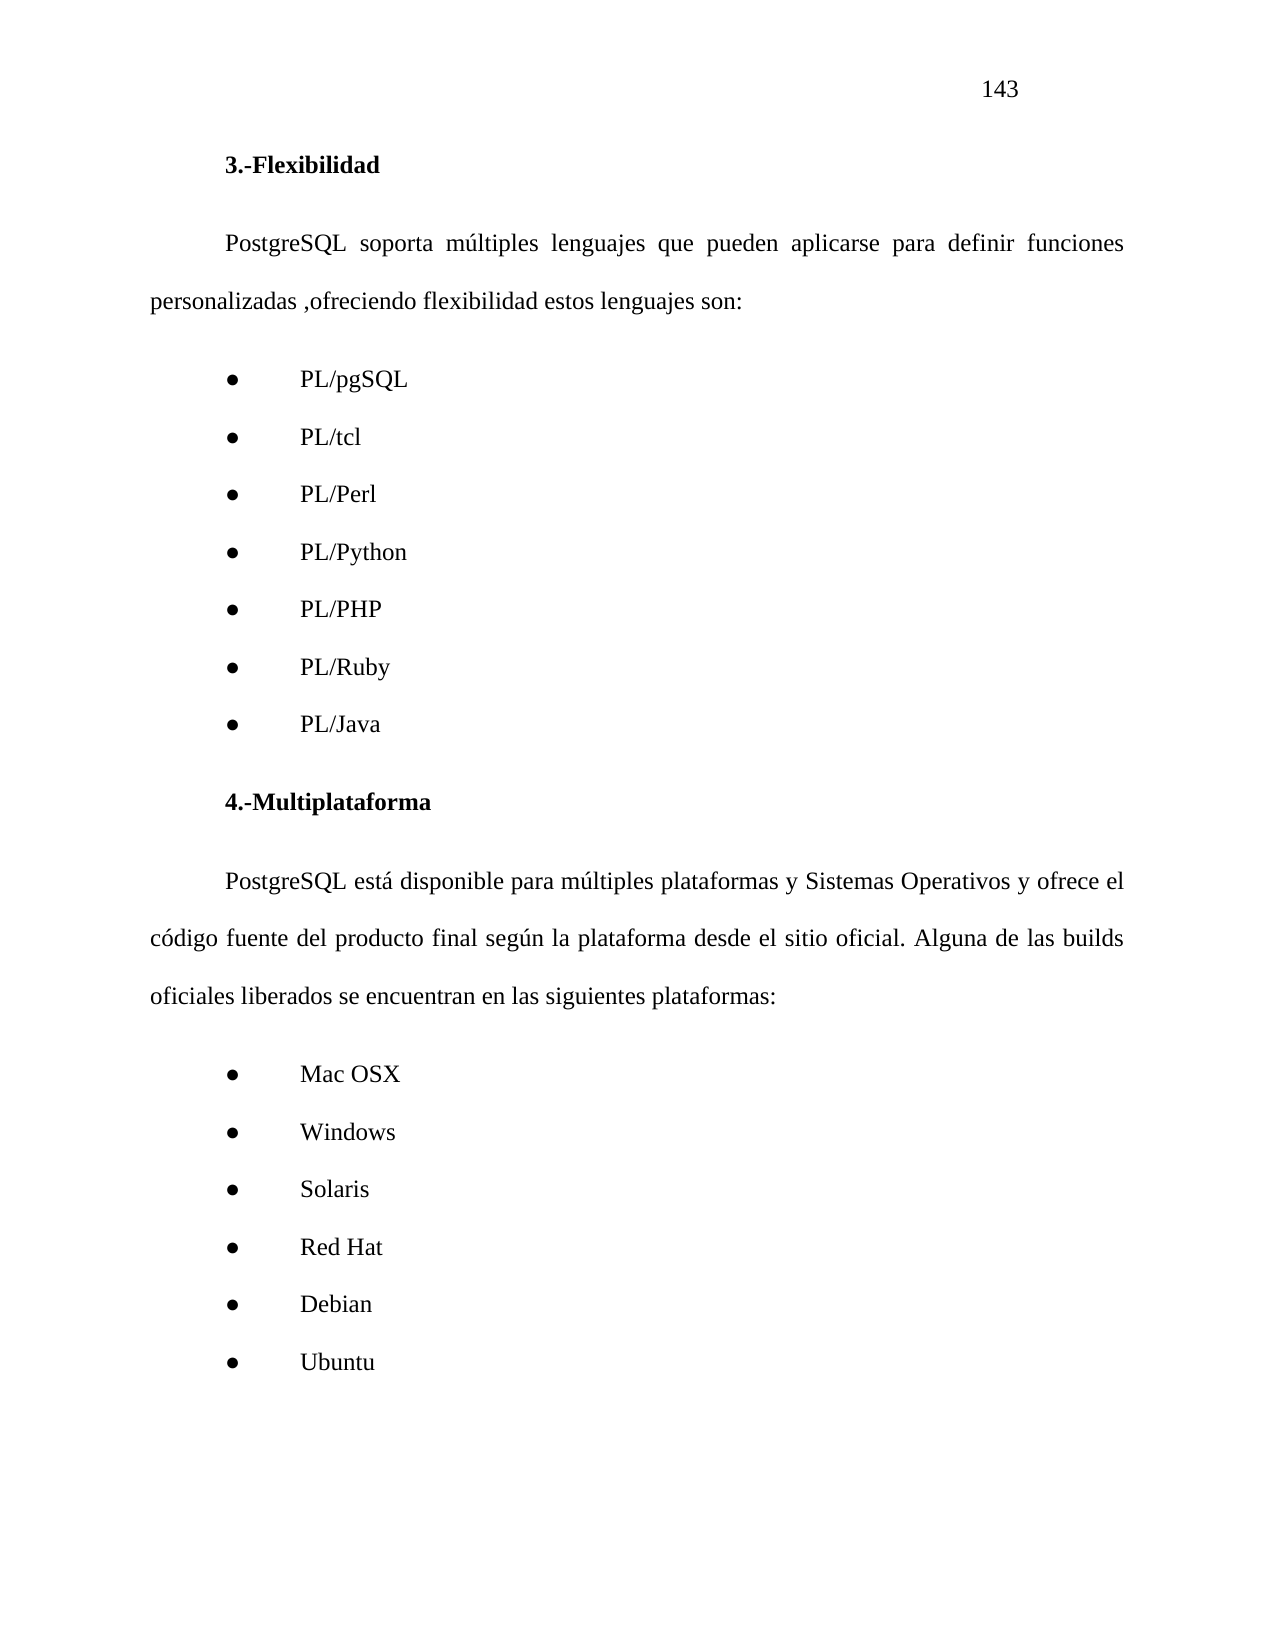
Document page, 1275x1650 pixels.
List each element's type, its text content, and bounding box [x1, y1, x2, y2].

list PL/Ruby [150, 652, 1125, 680]
list Mac OSX [150, 1059, 1125, 1088]
list Windows [150, 1117, 1125, 1145]
list PL/pgSQL [150, 364, 1125, 393]
list Debian [150, 1289, 1125, 1318]
subtitle 3.-Flexibilidad [150, 150, 1125, 179]
list PL/Perl [150, 479, 1125, 508]
subtitle 4.-Multiplataforma [150, 787, 1125, 816]
list Solaris [150, 1174, 1125, 1203]
list PL/Java [150, 709, 1125, 738]
list PL/PHP [150, 594, 1125, 623]
text PostgreSQL soporta múltiples lenguajes que pueden aplicarse para definir funciones personalizadas ,ofreciendo flexibilidad estos lenguajes son: [150, 228, 1125, 314]
list PL/tcl [150, 422, 1125, 450]
list Red Hat [150, 1232, 1125, 1260]
list PL/Python [150, 537, 1125, 565]
text PostgreSQL está disponible para múltiples plataformas y Sistemas Operativos y ofrece el código fuente del producto final según la plataforma desde el sitio oficial. Alguna de las builds oficiales liberados se encuentran en las siguientes plataformas: [150, 866, 1125, 1009]
list Ubuntu [150, 1347, 1125, 1375]
